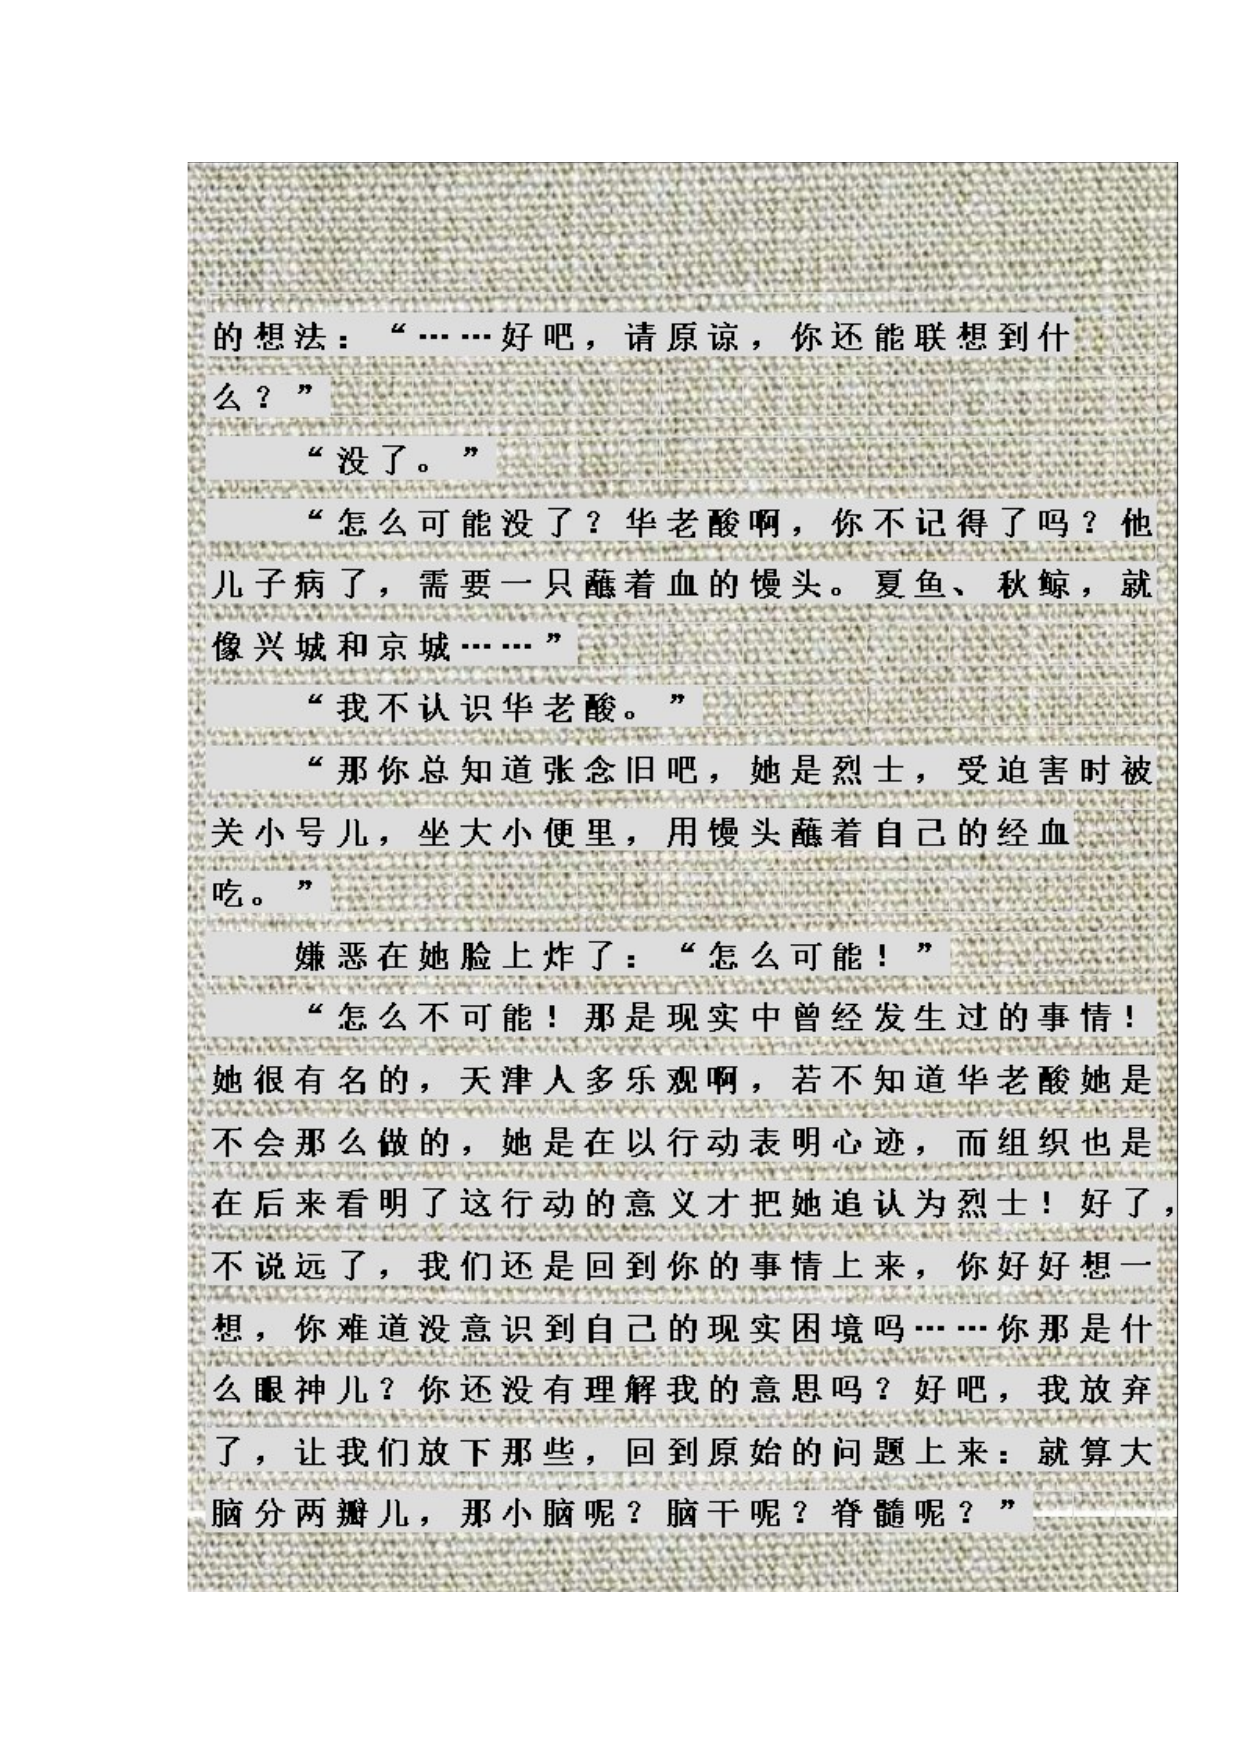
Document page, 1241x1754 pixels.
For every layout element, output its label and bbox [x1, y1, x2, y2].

picture [187, 162, 1179, 1592]
